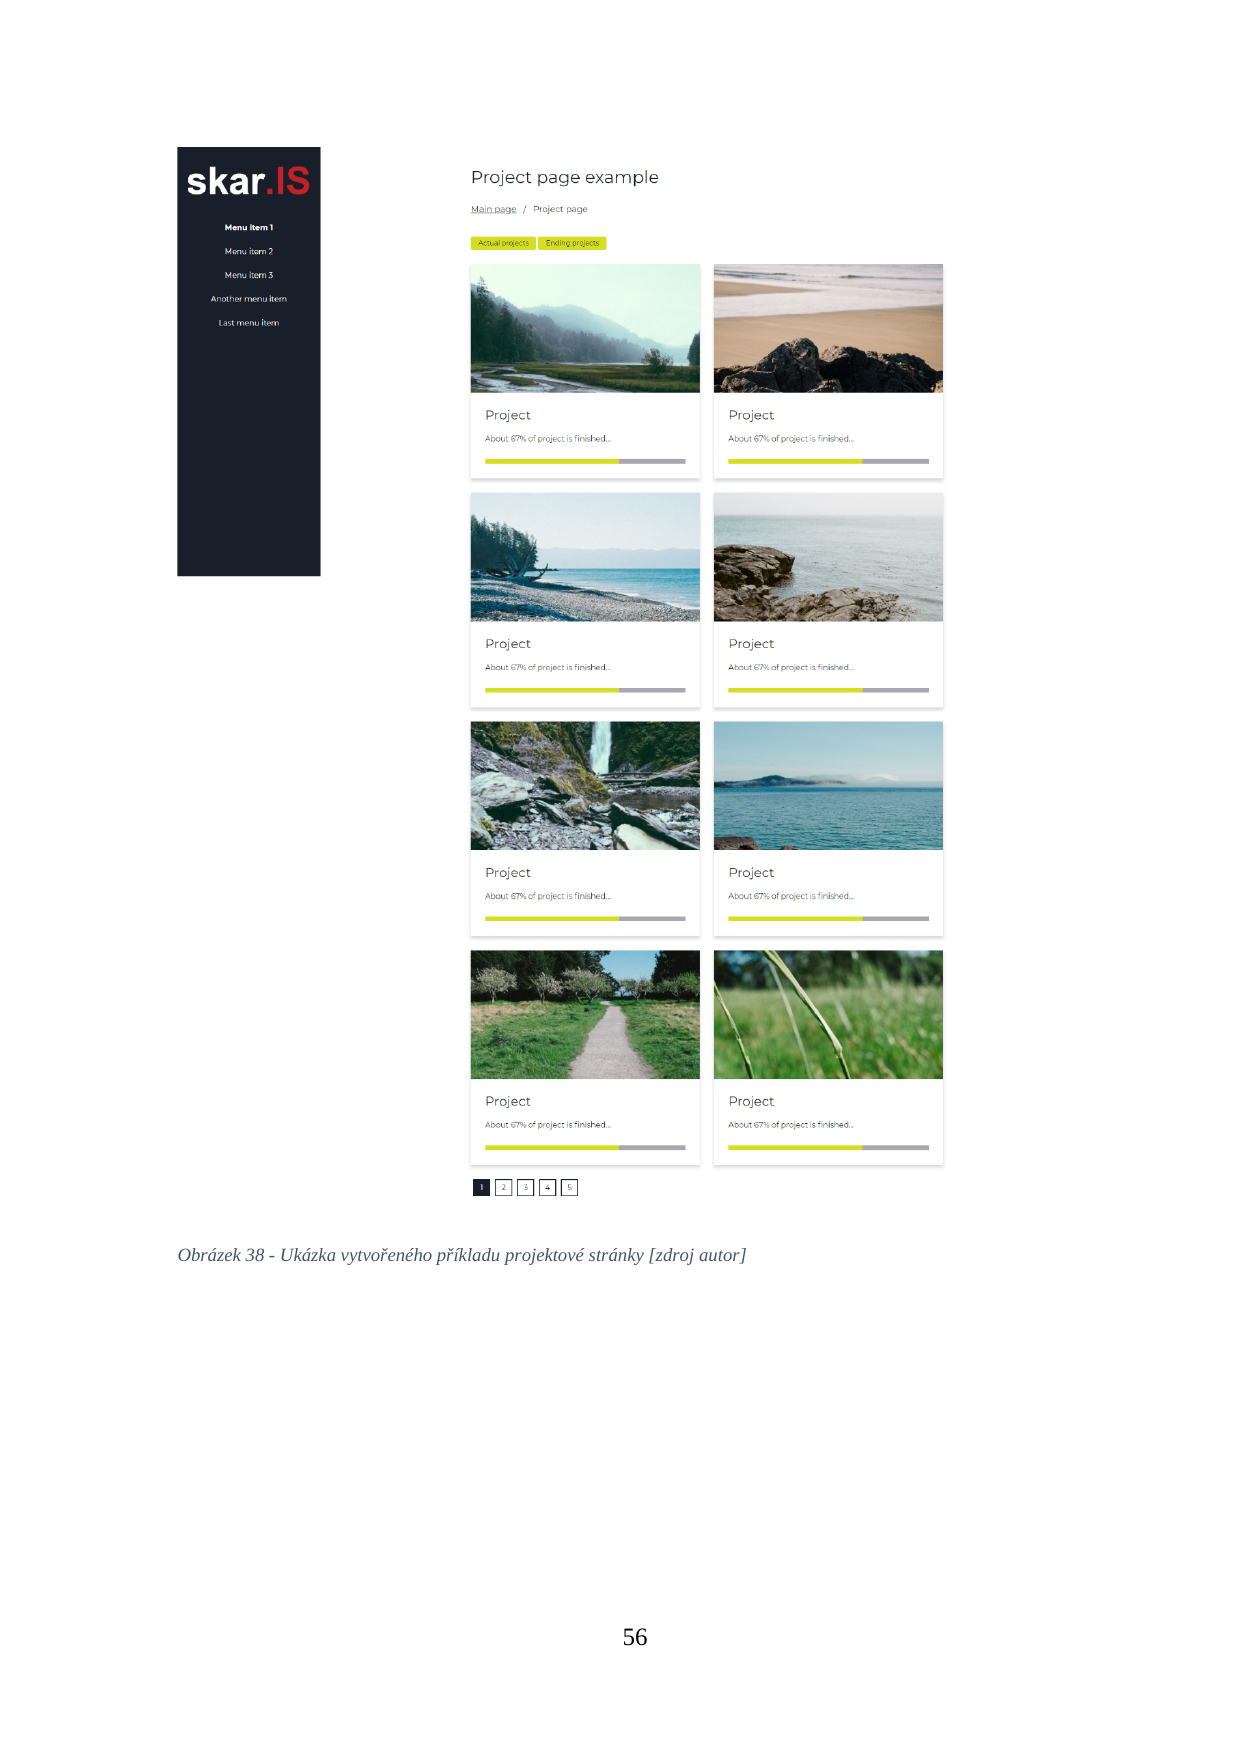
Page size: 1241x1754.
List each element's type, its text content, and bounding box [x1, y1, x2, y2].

text Obrázek 38 - Ukázka vytvořeného příkladu projektové stránky [zdroj autor] [177, 1244, 1092, 1266]
picture [177, 147, 1093, 1215]
